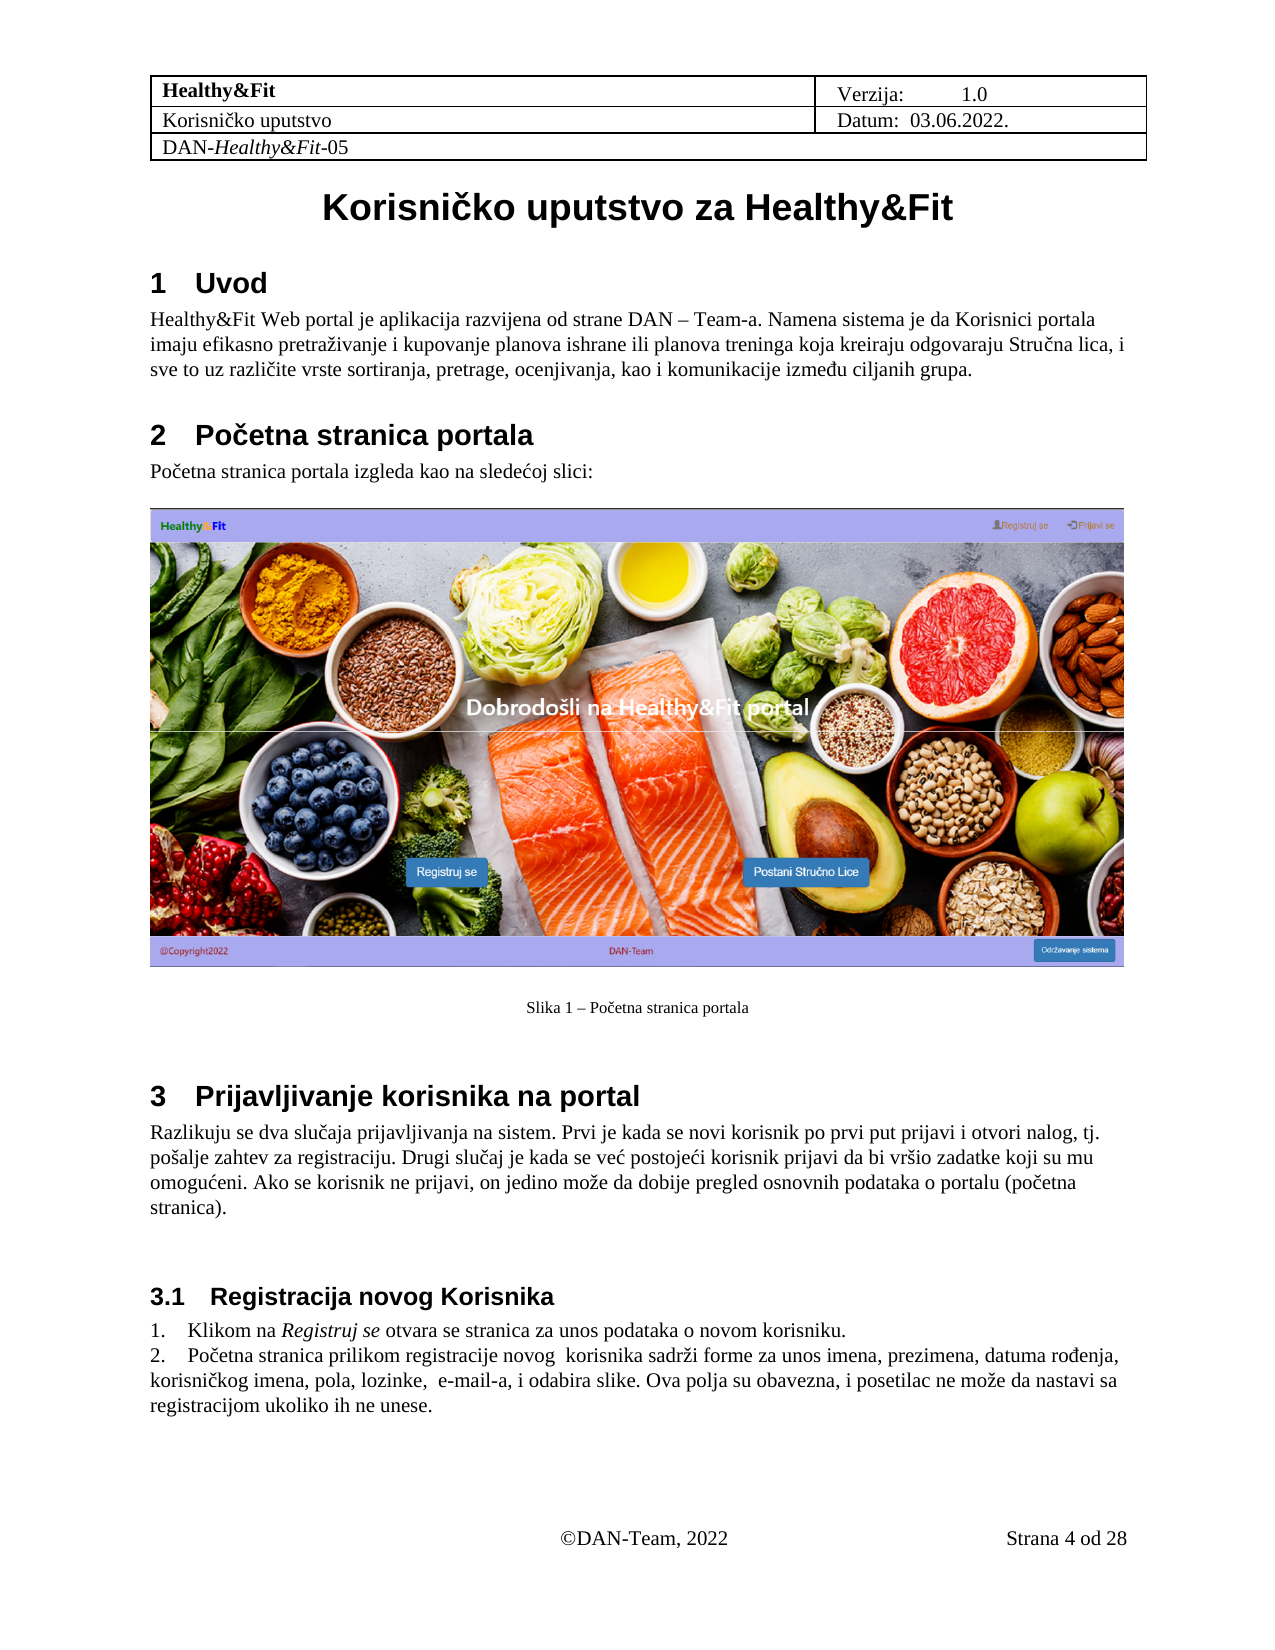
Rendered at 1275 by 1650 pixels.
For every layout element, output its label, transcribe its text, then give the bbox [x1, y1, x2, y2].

subtitle Registracija novog Korisnika [150, 1282, 1125, 1310]
list Klikom na Registruj se otvara se stranica za unos podataka o novom korisniku. [150, 1317, 1125, 1342]
text Početna stranica portala izgleda kao na sledećoj slici: [150, 458, 1125, 483]
text Healthy&Fit Web portal je aplikacija razvijena od strane DAN – Team-a. Namena sistema je da Korisnici portala imaju efikasno pretraživanje i kupovanje planova ishrane ili planova treninga koja kreiraju odgovaraju Stručna lica, i sve to uz različite vrste sortiranja, pretrage, ocenjivanja, kao i komunikacije između ciljanih grupa. [150, 306, 1125, 381]
subtitle Uvod [150, 266, 1125, 299]
title Korisničko uputstvo za Healthy&Fit [150, 185, 1125, 228]
text Slika 1 – Početna stranica portala [150, 992, 1125, 1017]
text Razlikuju se dva slučaja prijavljivanja na sistem. Prvi je kada se novi korisnik po prvi put prijavi i otvori nalog, tj. pošalje zahtev za registraciju. Drugi slučaj je kada se već postojeći korisnik prijavi da bi vršio zadatke koji su mu omogućeni. Ako se korisnik ne prijavi, on jedino može da dobije pregled osnovnih podataka o portalu (početna stranica). [150, 1119, 1125, 1219]
subtitle Prijavljivanje korisnika na portal [150, 1079, 1125, 1113]
subtitle Početna stranica portala [150, 418, 1125, 452]
list Početna stranica prilikom registracije novog korisnika sadrži forme za unos imena, prezimena, datuma rođenja, korisničkog imena, pola, lozinke, e-mail-a, i odabira slike. Ova polja su obavezna, i posetilac ne može da nastavi sa registracijom ukoliko ih ne unese. [150, 1342, 1125, 1417]
picture [150, 508, 1124, 967]
